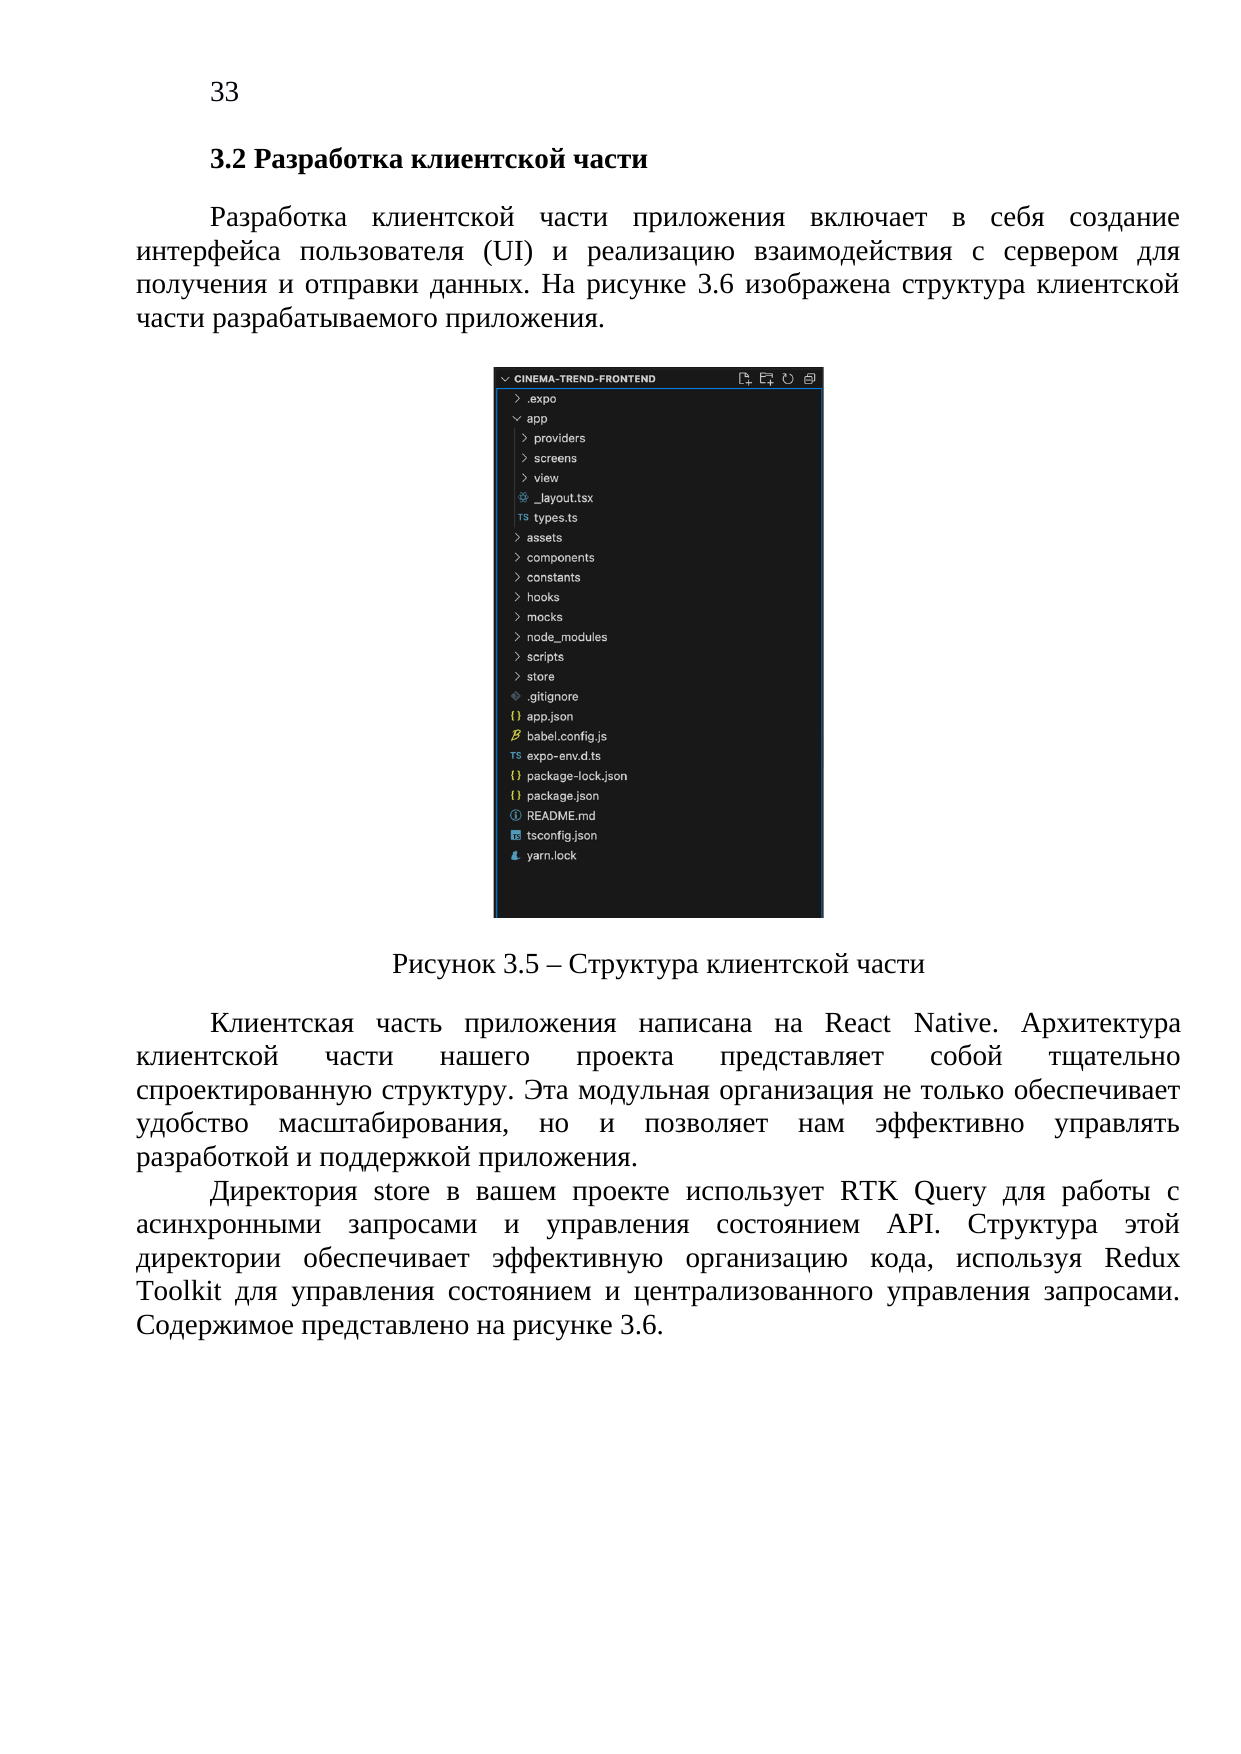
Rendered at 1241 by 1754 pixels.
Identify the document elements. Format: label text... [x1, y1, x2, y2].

list 3.2 Разработка клиентской части [210, 141, 1181, 174]
text Разработка клиентской части приложения включает в себя создание интерфейса пользователя (UI) и реализацию взаимодействия с сервером для получения и отправки данных. На рисунке 3.6 изображена структура клиентской части разрабатываемого приложения. [136, 199, 1181, 334]
picture [493, 367, 824, 918]
text Директория store в вашем проекте использует RTK Query для работы с асинхронными запросами и управления состоянием API. Структура этой директории обеспечивает эффективную организацию кода, используя Redux Toolkit для управления состоянием и централизованного управления запросами. Содержимое представлено на рисунке 3.6. [136, 1173, 1181, 1340]
text Клиентская часть приложения написана на React Native. Архитектура клиентской части нашего проекта представляет собой тщательно спроектированную структуру. Эта модульная организация не только обеспечивает удобство масштабирования, но и позволяет нам эффективно управлять разработкой и поддержкой приложения. [136, 1005, 1181, 1173]
text Рисунок 3.5 – Структура клиентской части [136, 946, 1181, 980]
